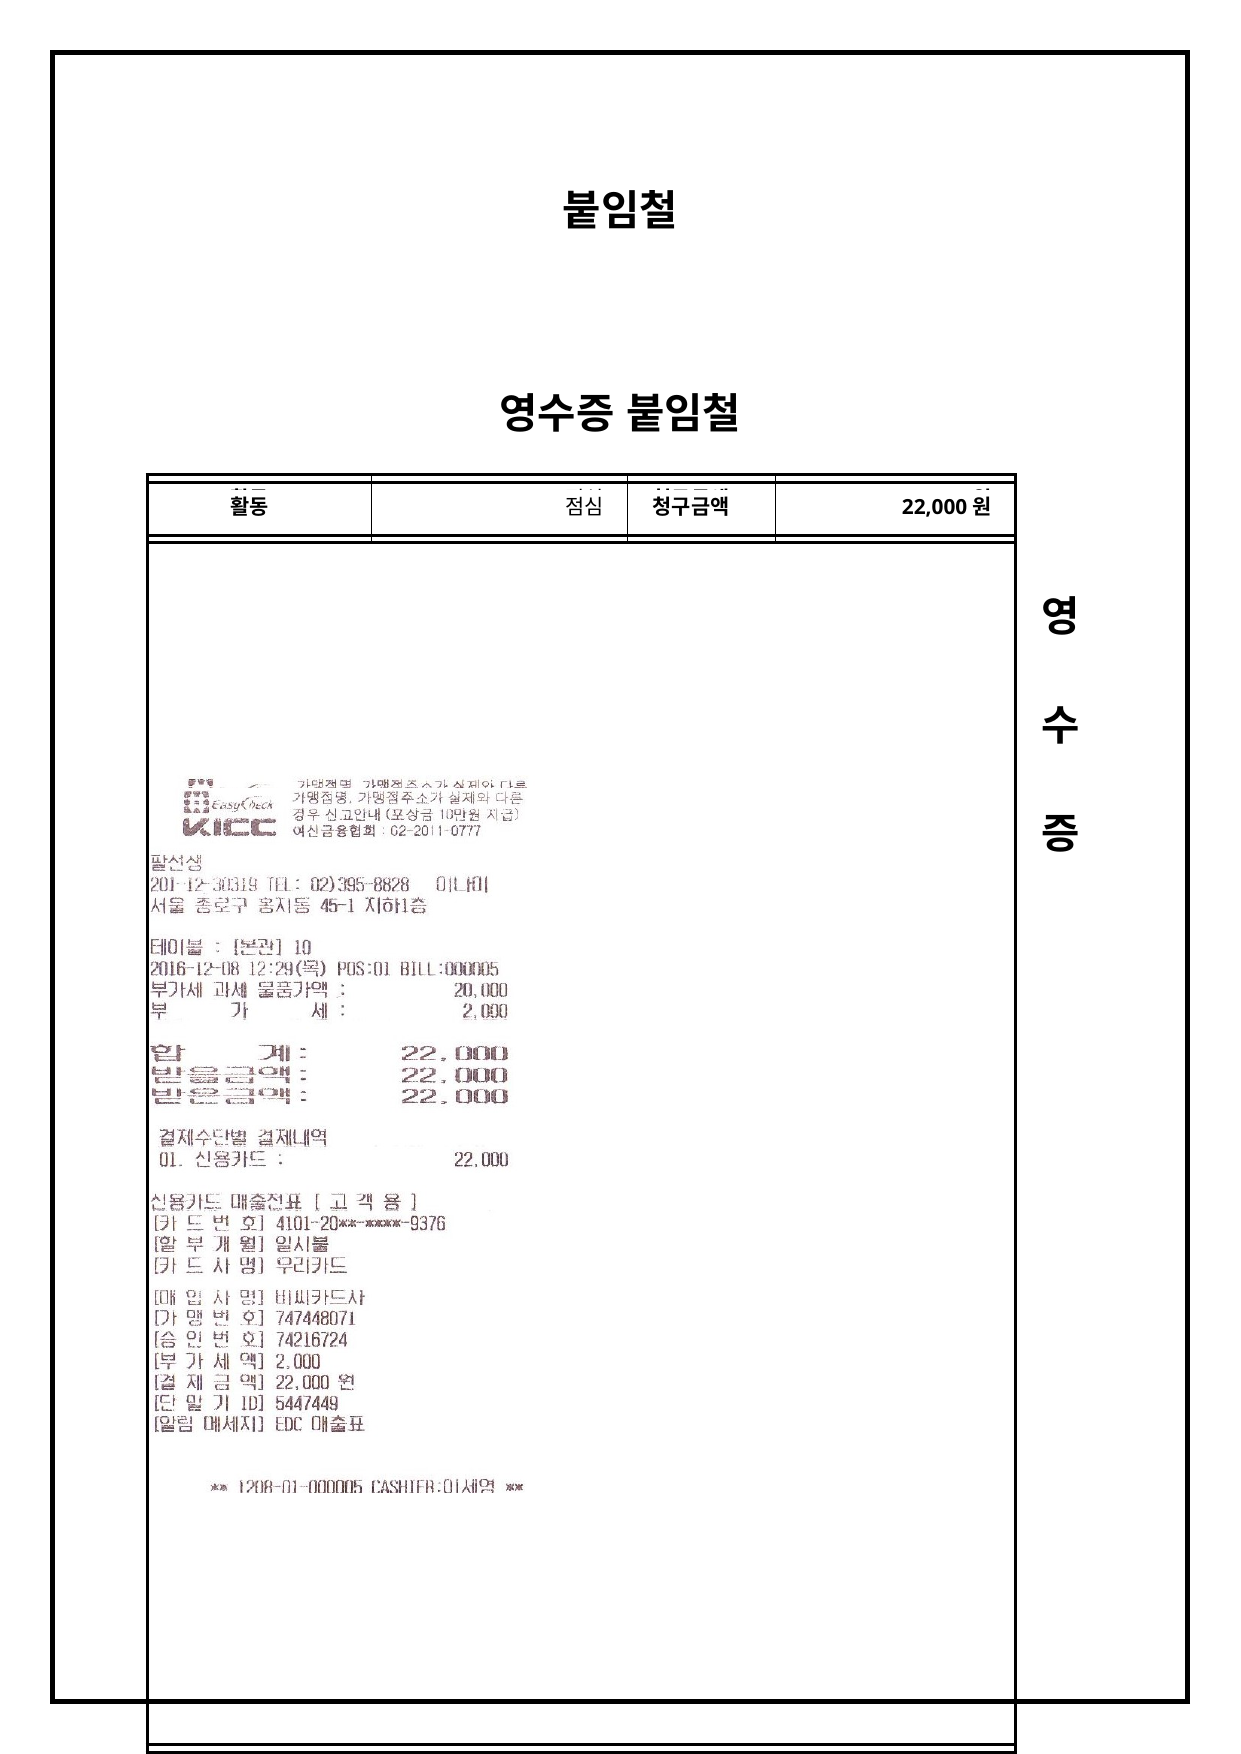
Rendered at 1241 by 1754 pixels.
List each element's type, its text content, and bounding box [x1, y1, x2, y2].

table_header 청구금액 [628, 484, 775, 541]
text 영수증 붙임철 [150, 380, 1090, 441]
table_header 활동 [149, 484, 371, 541]
table_header 22,000 원 [776, 484, 1014, 541]
picture [150, 788, 527, 1493]
text 영수증 붙임철 [1017, 583, 1090, 861]
text 영수증 붙임철 [150, 177, 1090, 237]
table_cell [149, 544, 1014, 1751]
table_header 점심 [372, 484, 627, 541]
